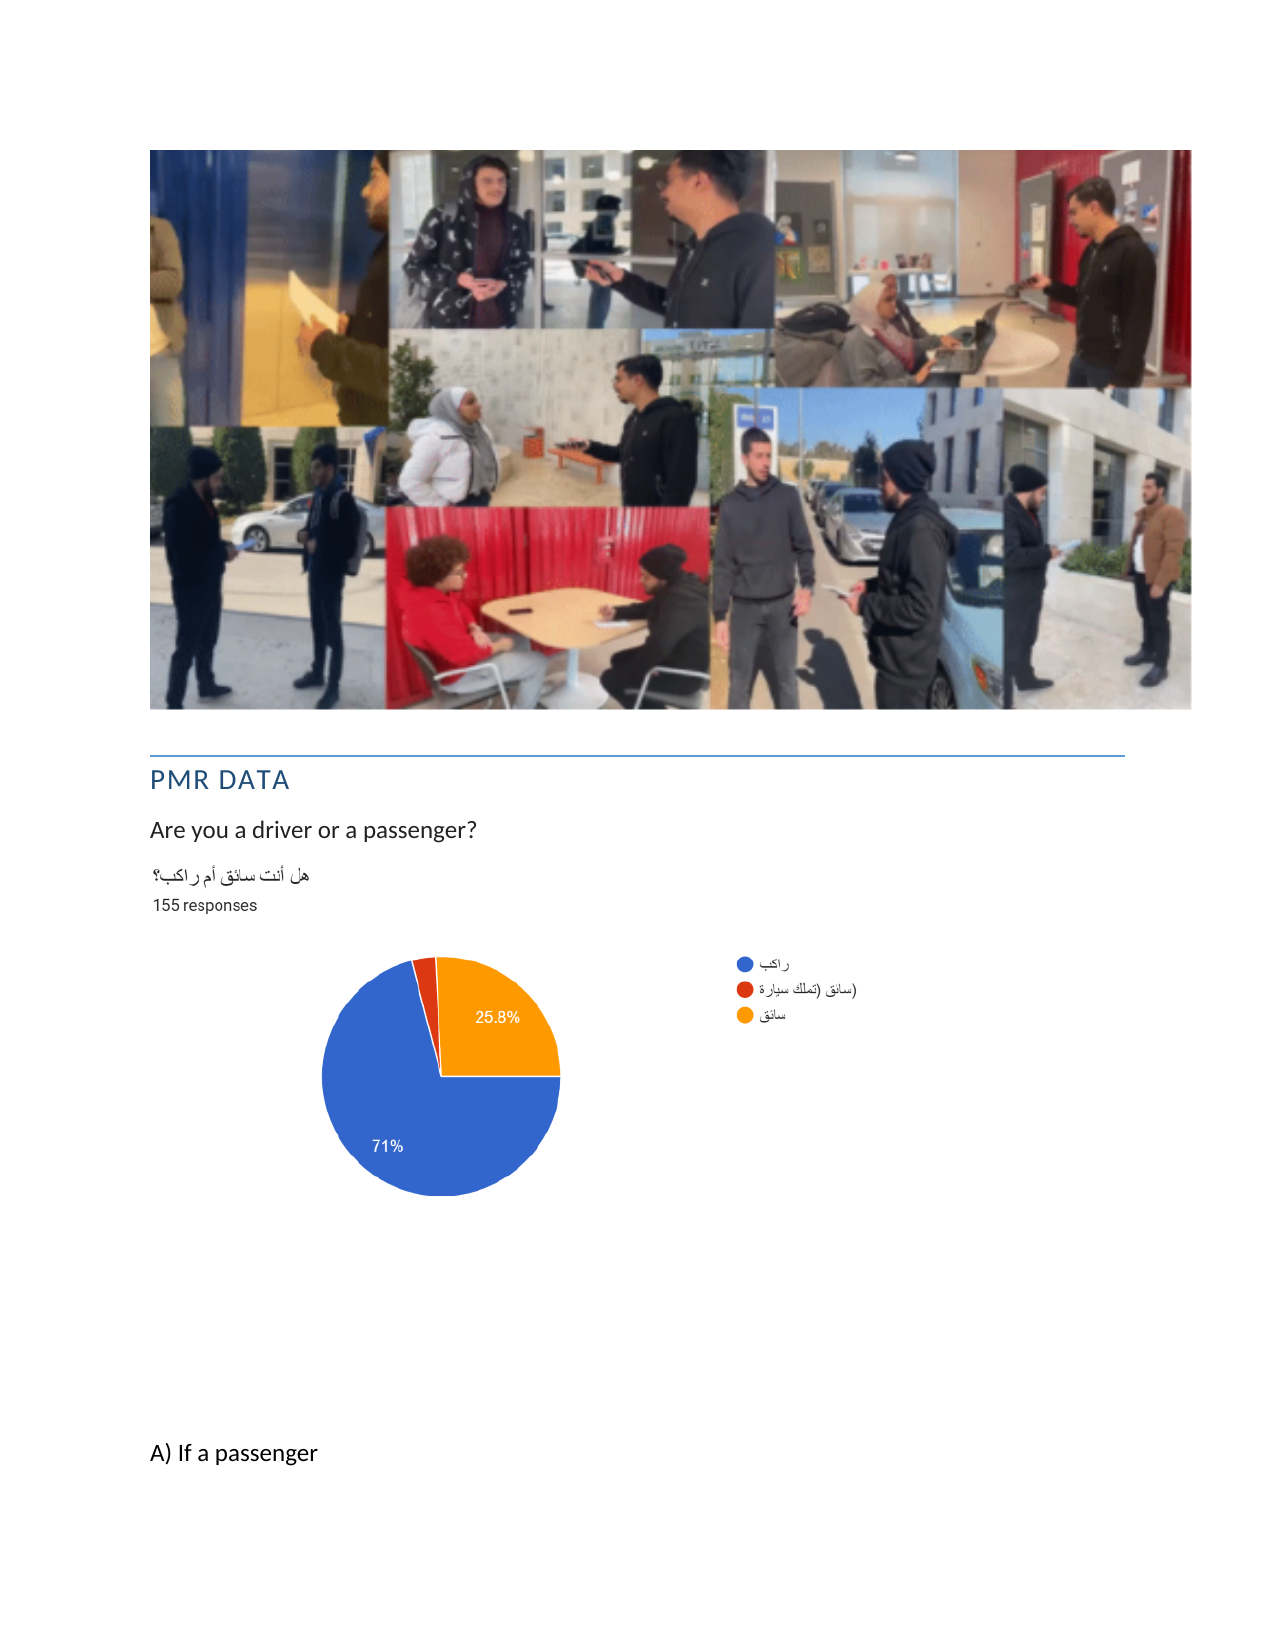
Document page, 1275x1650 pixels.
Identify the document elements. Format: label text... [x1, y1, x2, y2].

picture [150, 150, 1193, 712]
picture [150, 860, 869, 1196]
text A) If a passenger [150, 1437, 1125, 1467]
text Are you a driver or a passenger? [150, 814, 1125, 845]
subtitle pmr data [150, 757, 1125, 797]
